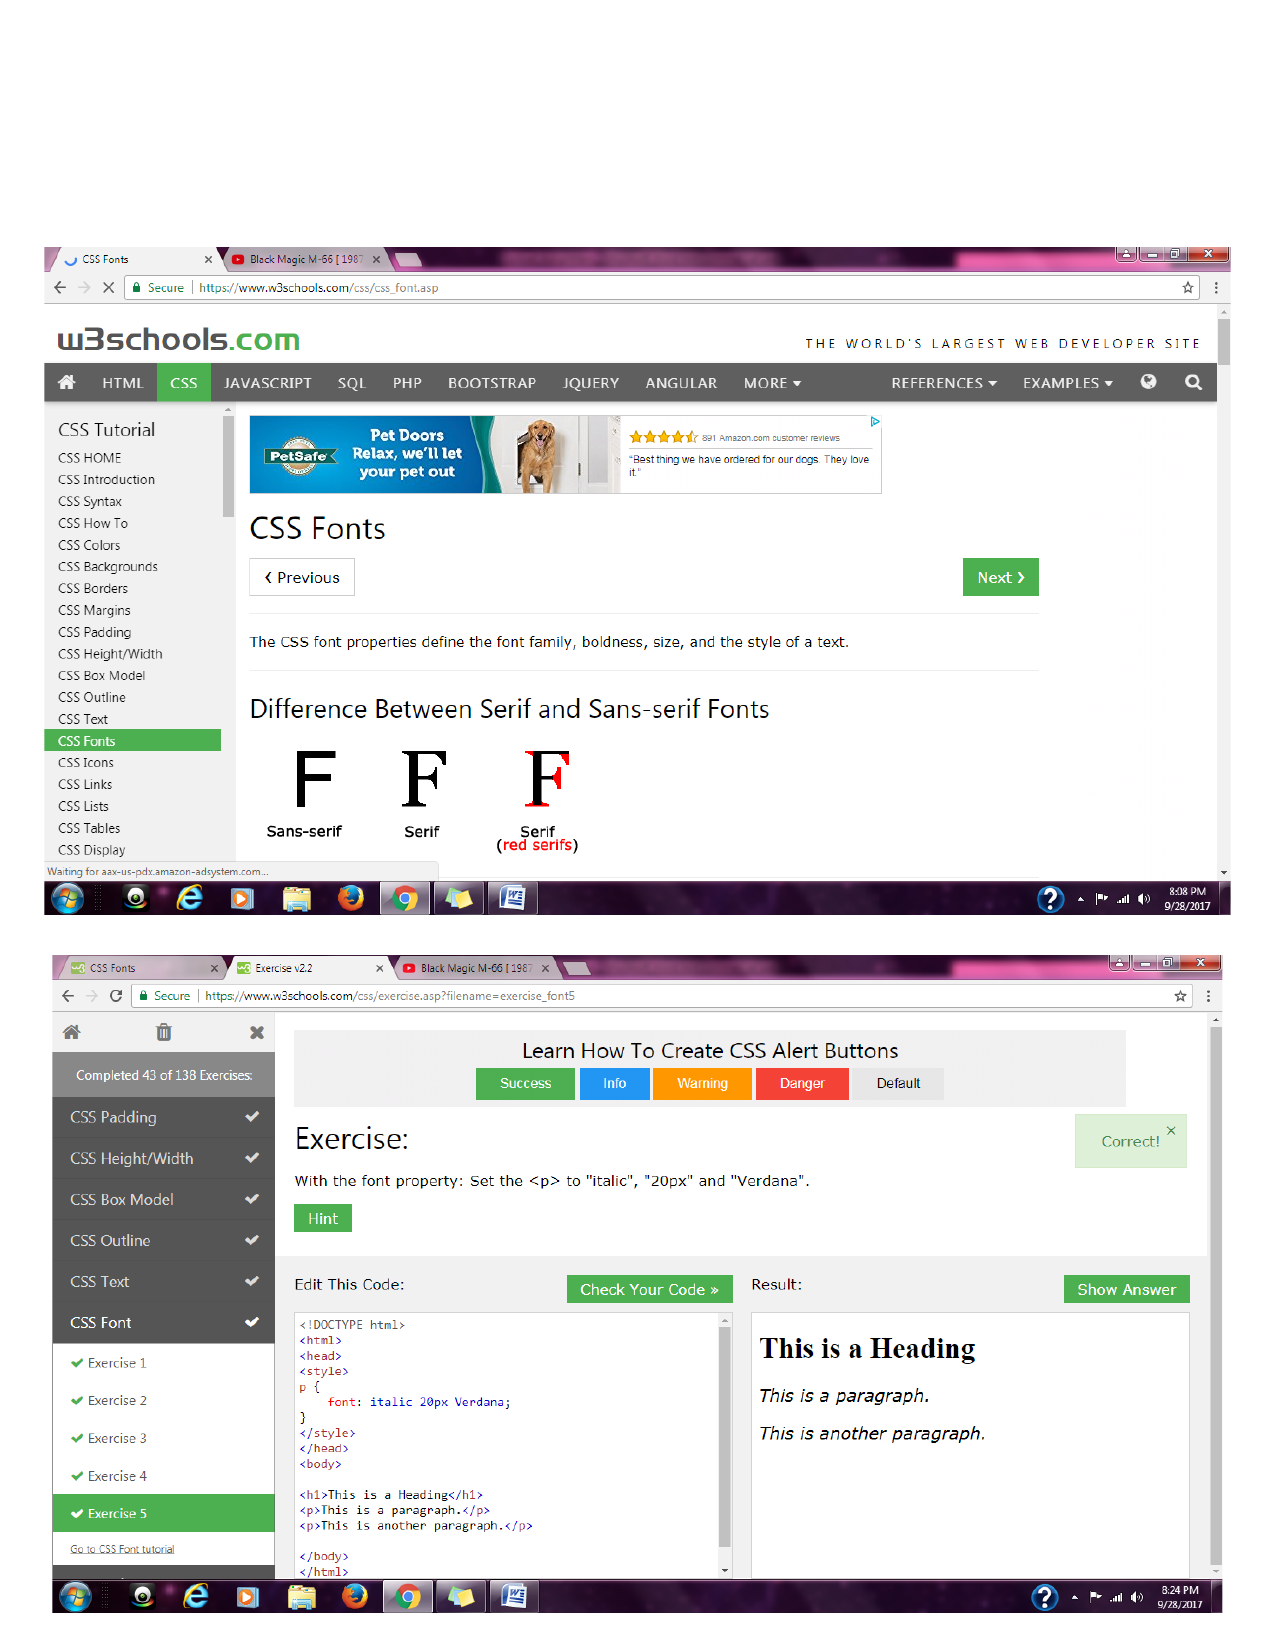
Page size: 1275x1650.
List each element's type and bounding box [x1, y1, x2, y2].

picture [44, 247, 1231, 915]
picture [52, 955, 1223, 1613]
